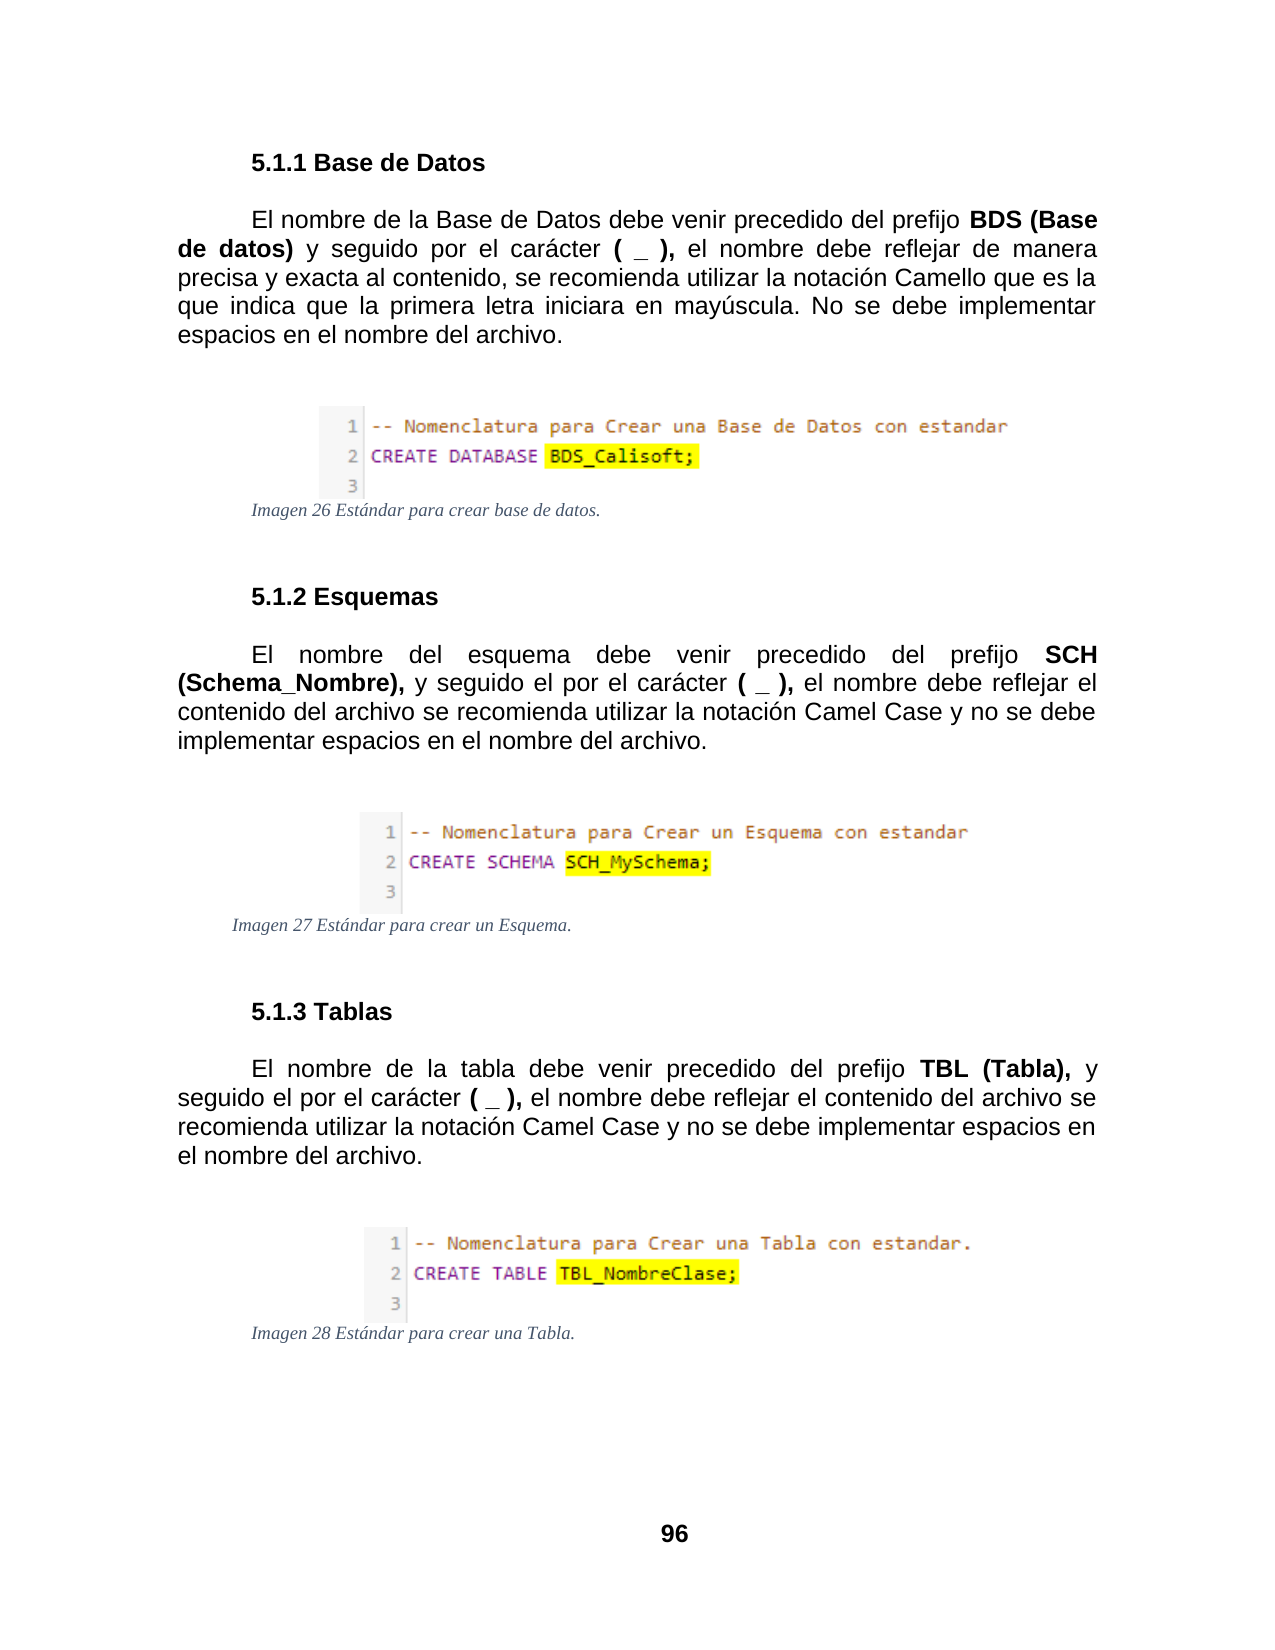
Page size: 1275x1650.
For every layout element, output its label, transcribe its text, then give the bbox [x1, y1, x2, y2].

text Imagen 28 Estándar para crear una Tabla. [177, 1322, 1098, 1344]
picture [318, 406, 1030, 499]
subtitle 5.1.1 Base de Datos [177, 148, 1098, 176]
text Imagen 27 Estándar para crear un Esquema. [177, 914, 1098, 935]
subtitle 5.1.3 Tablas [177, 997, 1098, 1026]
picture [359, 812, 990, 914]
subtitle 5.1.2 Esquemas [177, 582, 1098, 611]
text El nombre de la tabla debe venir precedido del prefijo TBL (Tabla), y seguido el por el carácter ( _ ), el nombre debe reflejar el contenido del archivo se recomienda utilizar la notación Camel Case y no se debe implementar espacios en el nombre del archivo. [177, 1054, 1098, 1169]
picture [364, 1227, 985, 1323]
text El nombre de la Base de Datos debe venir precedido del prefijo BDS (Base de datos) y seguido por el carácter ( _ ), el nombre debe reflejar de manera precisa y exacta al contenido, se recomienda utilizar la notación Camello que es la que indica que la primera letra iniciara en mayúscula. No se debe implementar espacios en el nombre del archivo. [177, 205, 1098, 349]
text Imagen 26 Estándar para crear base de datos. [177, 499, 1098, 521]
text El nombre del esquema debe venir precedido del prefijo SCH (Schema_Nombre), y seguido el por el carácter ( _ ), el nombre debe reflejar el contenido del archivo se recomienda utilizar la notación Camel Case y no se debe implementar espacios en el nombre del archivo. [177, 640, 1098, 755]
